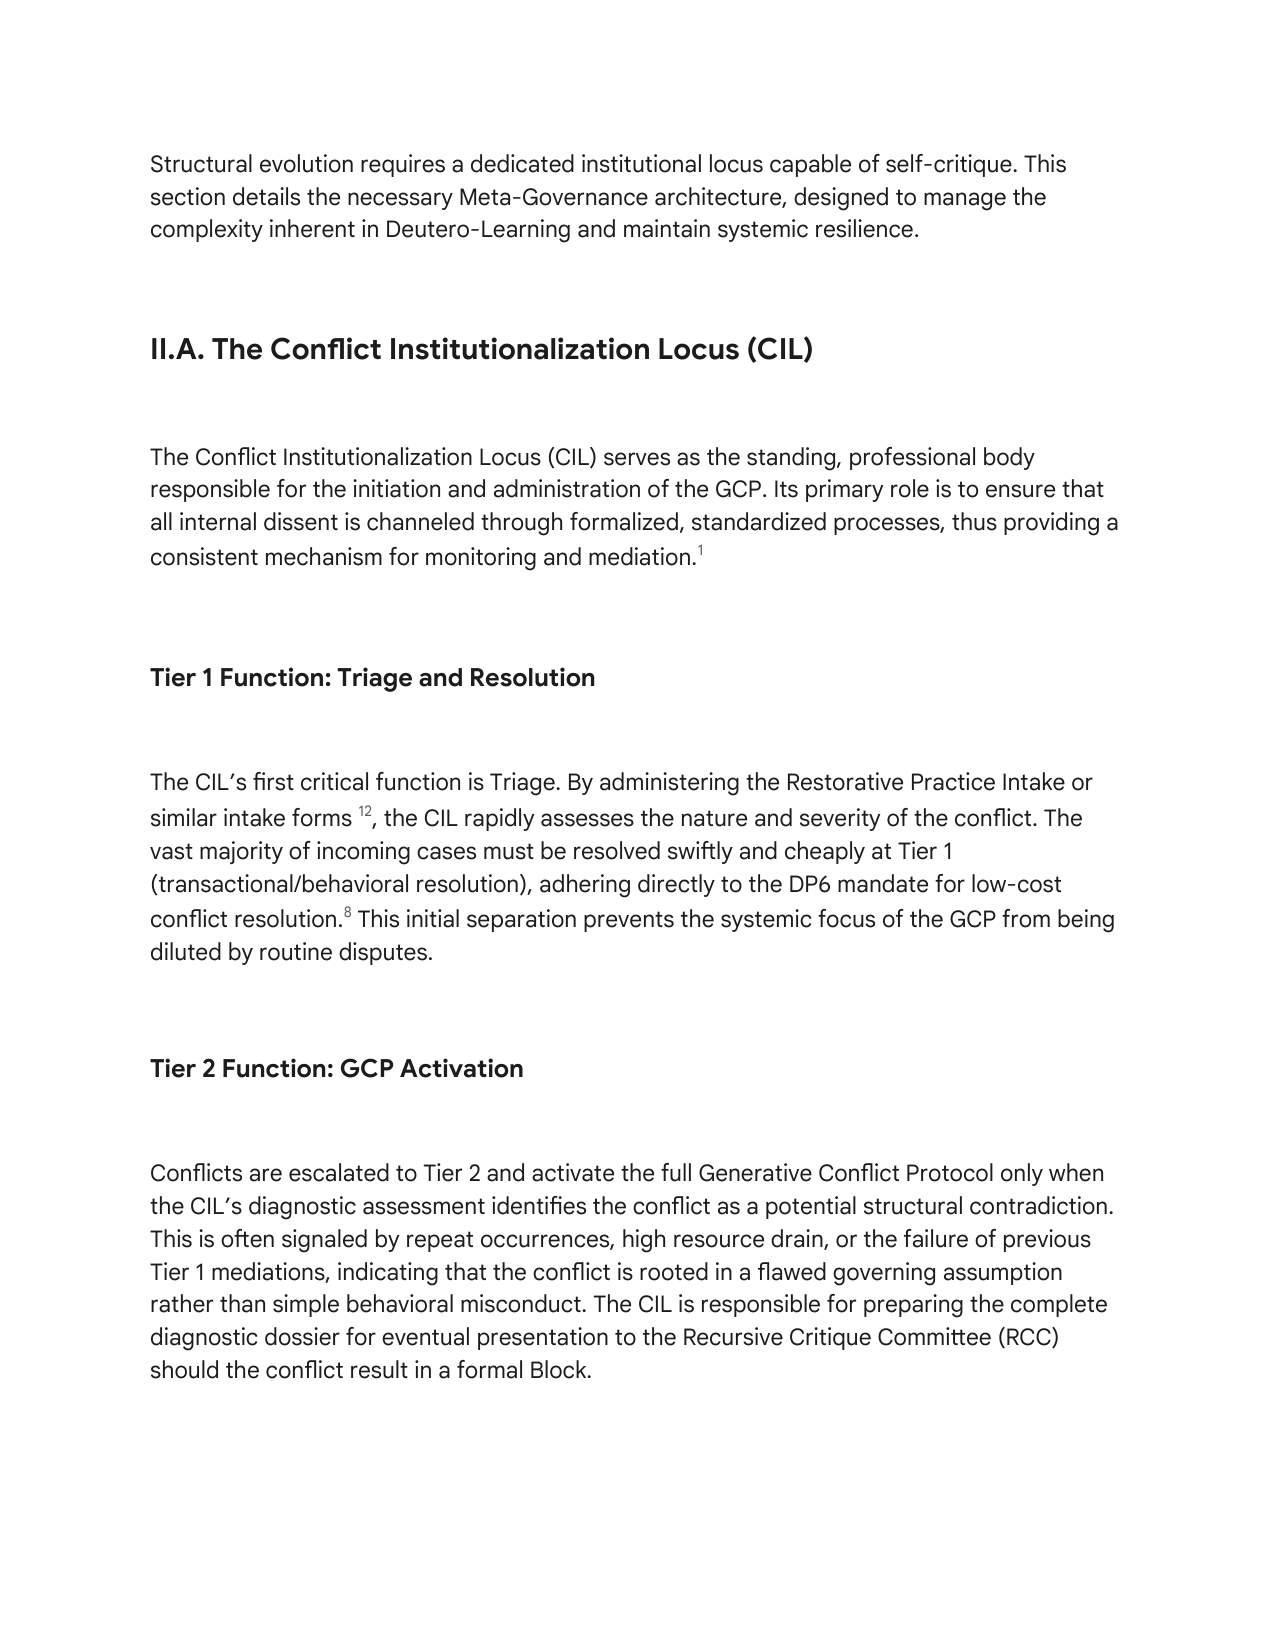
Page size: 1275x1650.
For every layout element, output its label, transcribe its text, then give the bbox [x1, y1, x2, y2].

text Conflicts are escalated to Tier 2 and activate the full Generative Conflict Protocol only when the CIL’s diagnostic assessment identifies the conflict as a potential structural contradiction. This is often signaled by repeat occurrences, high resource drain, or the failure of previous Tier 1 mediations, indicating that the conflict is rooted in a flawed governing assumption rather than simple behavioral misconduct. The CIL is responsible for preparing the complete diagnostic dossier for eventual presentation to the Recursive Critique Committee (RCC) should the conflict result in a formal Block. [150, 1159, 1125, 1384]
subtitle II.A. The Conflict Institutionalization Locus (CIL) [150, 331, 1125, 367]
subtitle Tier 1 Function: Triage and Resolution [150, 663, 1125, 694]
text The Conflict Institutionalization Locus (CIL) serves as the standing, professional body responsible for the initiation and administration of the GCP. Its primary role is to ensure that all internal dissent is channeled through formalized, standardized processes, thus providing a consistent mechanism for monitoring and mediation.1 [150, 443, 1125, 573]
subtitle Tier 2 Function: GCP Activation [150, 1054, 1125, 1085]
text The CIL’s first critical function is Triage. By administering the Restorative Practice Intake or similar intake forms 12, the CIL rapidly assesses the nature and severity of the conflict. The vast majority of incoming cases must be resolved swiftly and cheaply at Tier 1 (transactional/behavioral resolution), adhering directly to the DP6 mandate for low-cost conflict resolution.8 This initial separation prevents the systemic focus of the GCP from being diluted by routine disputes. [150, 769, 1125, 967]
text Structural evolution requires a dedicated institutional locus capable of self-critique. This section details the necessary Meta-Governance architecture, designed to manage the complexity inherent in Deutero-Learning and maintain systemic resilience. [150, 150, 1125, 244]
